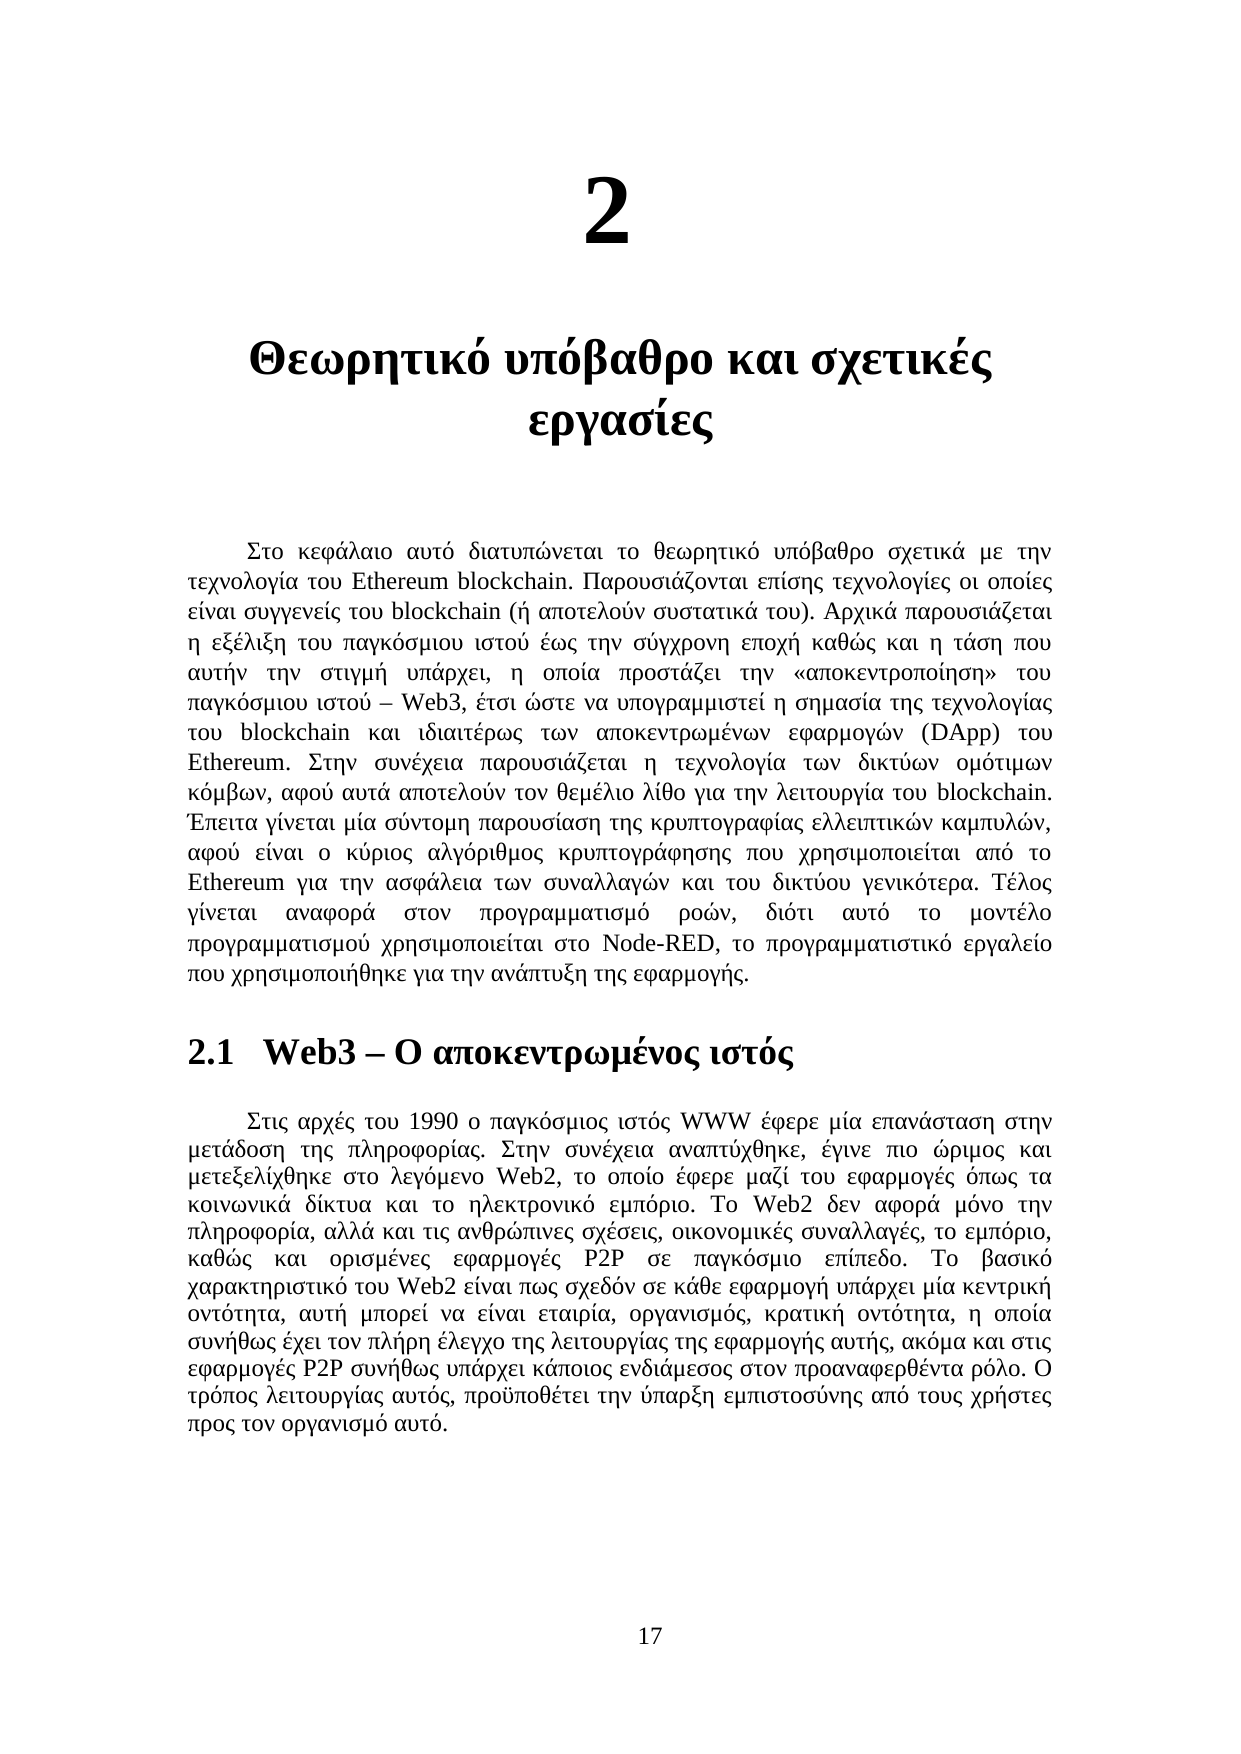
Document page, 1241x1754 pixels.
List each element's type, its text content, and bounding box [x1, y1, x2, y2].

subtitle Θεωρητικό υπόβαθρο και σχετικές εργασίες [187, 150, 1053, 446]
text Στις αρχές του 1990 ο παγκόσμιος ιστός WWW έφερε μία επανάσταση στην μετάδοση της πληροφορίας. Στην συνέχεια αναπτύχθηκε, έγινε πιο ώριμος και μετεξελίχθηκε στο λεγόμενο Web2, το οποίο έφερε μαζί του εφαρμογές όπως τα κοινωνικά δίκτυα και το ηλεκτρονικό εμπόριο. Το Web2 δεν αφορά μόνο την πληροφορία, αλλά και τις ανθρώπινες σχέσεις, οικονομικές συναλλαγές, το εμπόριο, καθώς και ορισμένες εφαρμογές P2P σε παγκόσμιο επίπεδο. Το βασικό χαρακτηριστικό του Web2 είναι πως σχεδόν σε κάθε εφαρμογή υπάρχει μία κεντρική οντότητα, αυτή μπορεί να είναι εταιρία, οργανισμός, κρατική οντότητα, η οποία συνήθως έχει τον πλήρη έλεγχο της λειτουργίας της εφαρμογής αυτής, ακόμα και στις εφαρμογές P2P συνήθως υπάρχει κάποιος ενδιάμεσος στον προαναφερθέντα ρόλο. Ο τρόπος λειτουργίας αυτός, προϋποθέτει την ύπαρξη εμπιστοσύνης από τους χρήστες προς τον οργανισμό αυτό. [187, 1108, 1053, 1437]
subtitle Web3 – Ο αποκεντρωμένος ιστός [187, 1029, 1053, 1073]
text Στο κεφάλαιο αυτό διατυπώνεται το θεωρητικό υπόβαθρο σχετικά με την τεχνολογία του Ethereum blockchain. Παρουσιάζονται επίσης τεχνολογίες οι οποίες είναι συγγενείς του blockchain (ή αποτελούν συστατικά του). Αρχικά παρουσιάζεται η εξέλιξη του παγκόσμιου ιστού έως την σύγχρονη εποχή καθώς και η τάση που αυτήν την στιγμή υπάρχει, η οποία προστάζει την «αποκεντροποίηση» του παγκόσμιου ιστού – Web3, έτσι ώστε να υπογραμμιστεί η σημασία της τεχνολογίας του blockchain και ιδιαιτέρως των αποκεντρωμένων εφαρμογών (DApp) του Ethereum. Στην συνέχεια παρουσιάζεται η τεχνολογία των δικτύων ομότιμων κόμβων, αφού αυτά αποτελούν τον θεμέλιο λίθο για την λειτουργία του blockchain. Έπειτα γίνεται μία σύντομη παρουσίαση της κρυπτογραφίας ελλειπτικών καμπυλών, αφού είναι ο κύριος αλγόριθμος κρυπτογράφησης που χρησιμοποιείται από το Ethereum για την ασφάλεια των συναλλαγών και του δικτύου γενικότερα. Τέλος γίνεται αναφορά στον προγραμματισμό ροών, διότι αυτό το μοντέλο προγραμματισμού χρησιμοποιείται στο Node-RED, το προγραμματιστικό εργαλείο που χρησιμοποιήθηκε για την ανάπτυξη της εφαρμογής. [187, 536, 1053, 986]
